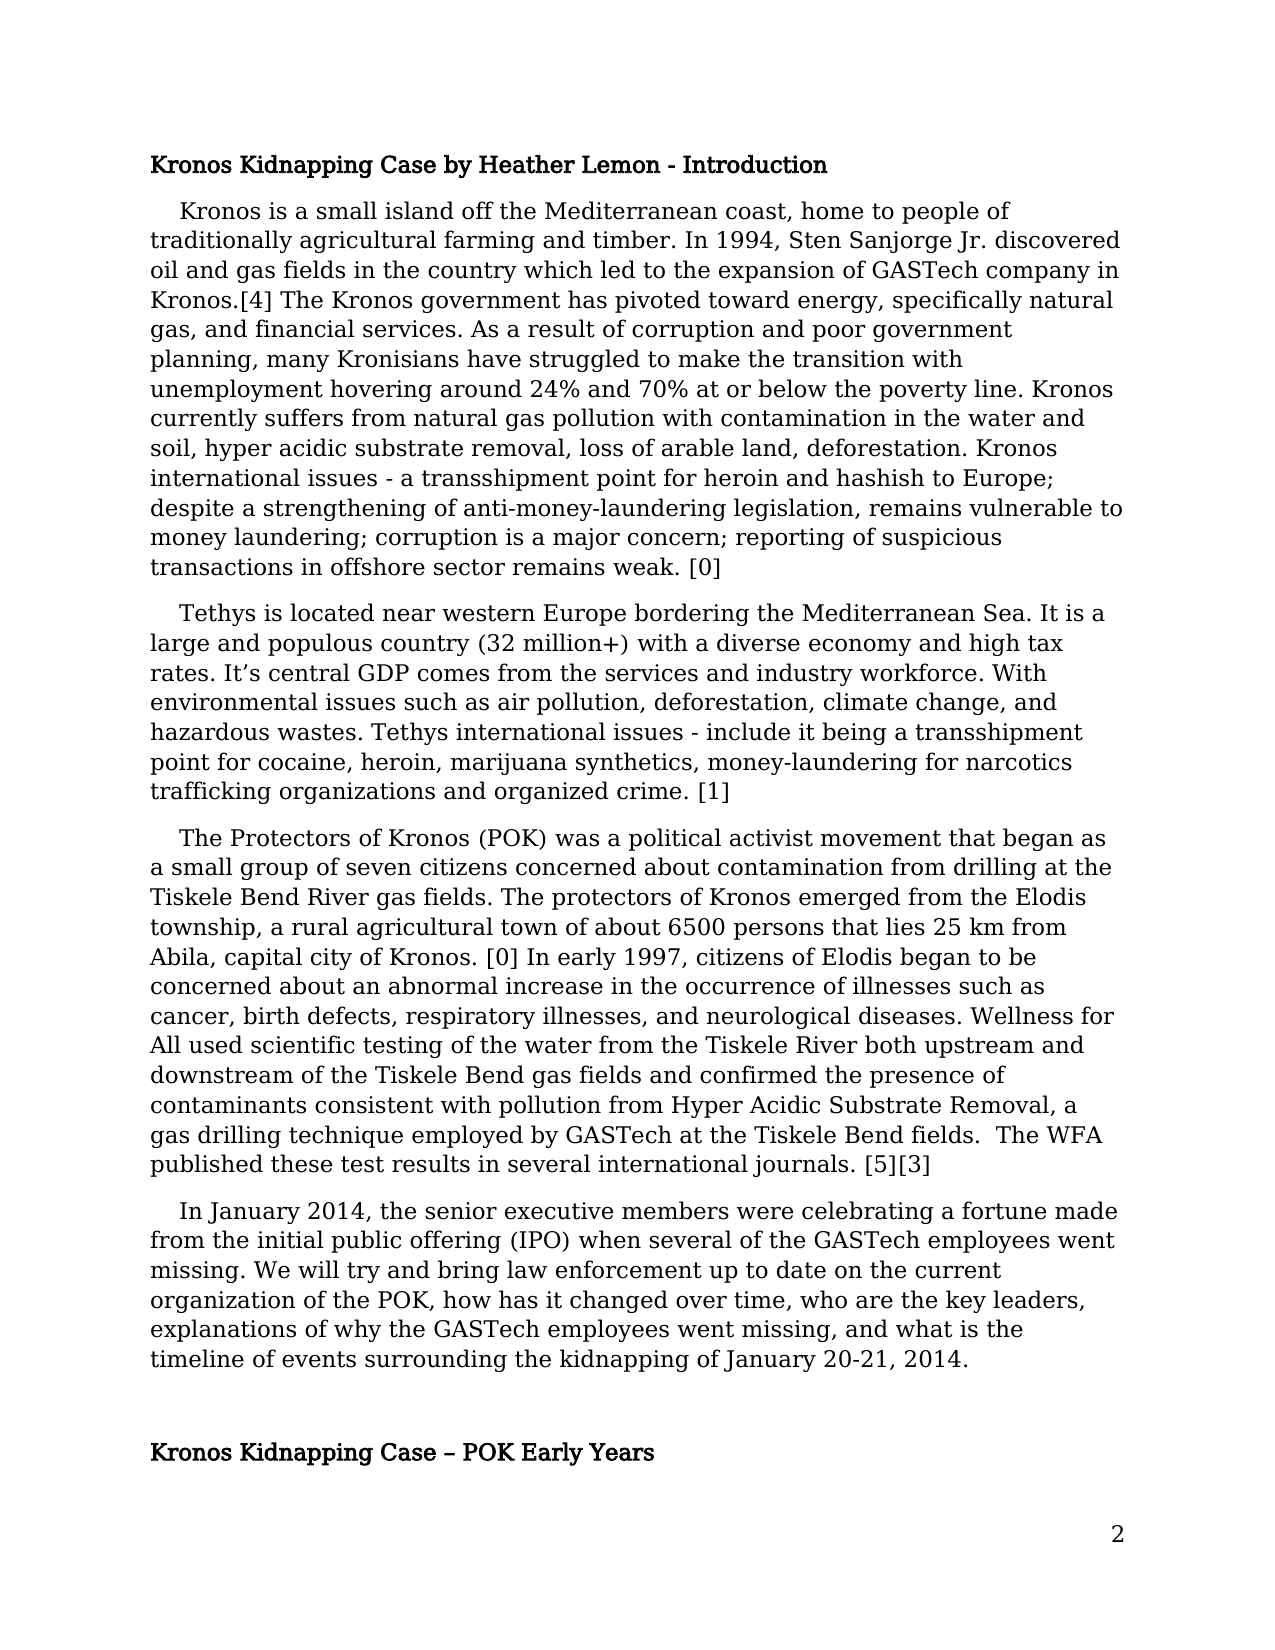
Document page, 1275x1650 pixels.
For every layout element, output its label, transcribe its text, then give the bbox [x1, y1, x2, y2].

text Kronos Kidnapping Case – POK Early Years [150, 1437, 1125, 1465]
text Tethys is located near western Europe bordering the Mediterranean Sea. It is a large and populous country (32 million+) with a diverse economy and high tax rates. It’s central GDP comes from the services and industry workforce. With environmental issues such as air pollution, deforestation, climate change, and hazardous wastes. Tethys international issues - include it being a transshipment point for cocaine, heroin, marijuana synthetics, money-laundering for narcotics trafficking organizations and organized crime. [1] [150, 599, 1125, 804]
text In January 2014, the senior executive members were celebrating a fortune made from the initial public offering (IPO) when several of the GASTech employees went missing. We will try and bring law enforcement up to date on the current organization of the POK, how has it changed over time, who are the key leaders, explanations of why the GASTech employees went missing, and what is the timeline of events surrounding the kidnapping of January 20-21, 2014. [150, 1196, 1125, 1372]
text Kronos Kidnapping Case by Heather Lemon - Introduction [150, 150, 1125, 177]
text The Protectors of Kronos (POK) was a political activist movement that began as a small group of seven citizens concerned about contamination from drilling at the Tiskele Bend River gas fields. The protectors of Kronos emerged from the Elodis township, a rural agricultural town of about 6500 persons that lies 25 km from Abila, capital city of Kronos. [0] In early 1997, citizens of Elodis began to be concerned about an abnormal increase in the occurrence of illnesses such as cancer, birth defects, respiratory illnesses, and neurological diseases. Wellness for All used scientific testing of the water from the Tiskele River both upstream and downstream of the Tiskele Bend gas fields and confirmed the presence of contaminants consistent with pollution from Hyper Acidic Substrate Removal, a gas drilling technique employed by GASTech at the Tiskele Bend fields. The WFA published these test results in several international journals. [5][3] [150, 823, 1125, 1177]
text Kronos is a small island off the Mediterranean coast, home to people of traditionally agricultural farming and timber. In 1994, Sten Sanjorge Jr. discovered oil and gas fields in the country which led to the expansion of GASTech company in Kronos.[4] The Kronos government has pivoted toward energy, specifically natural gas, and financial services. As a result of corruption and poor government planning, many Kronisians have struggled to make the transition with unemployment hovering around 24% and 70% at or below the poverty line. Kronos currently suffers from natural gas pollution with contamination in the water and soil, hyper acidic substrate removal, loss of arable land, deforestation. Kronos international issues - a transshipment point for heroin and hashish to Europe; despite a strengthening of anti-money-laundering legislation, remains vulnerable to money laundering; corruption is a major concern; reporting of suspicious transactions in offshore sector remains weak. [0] [150, 196, 1125, 580]
